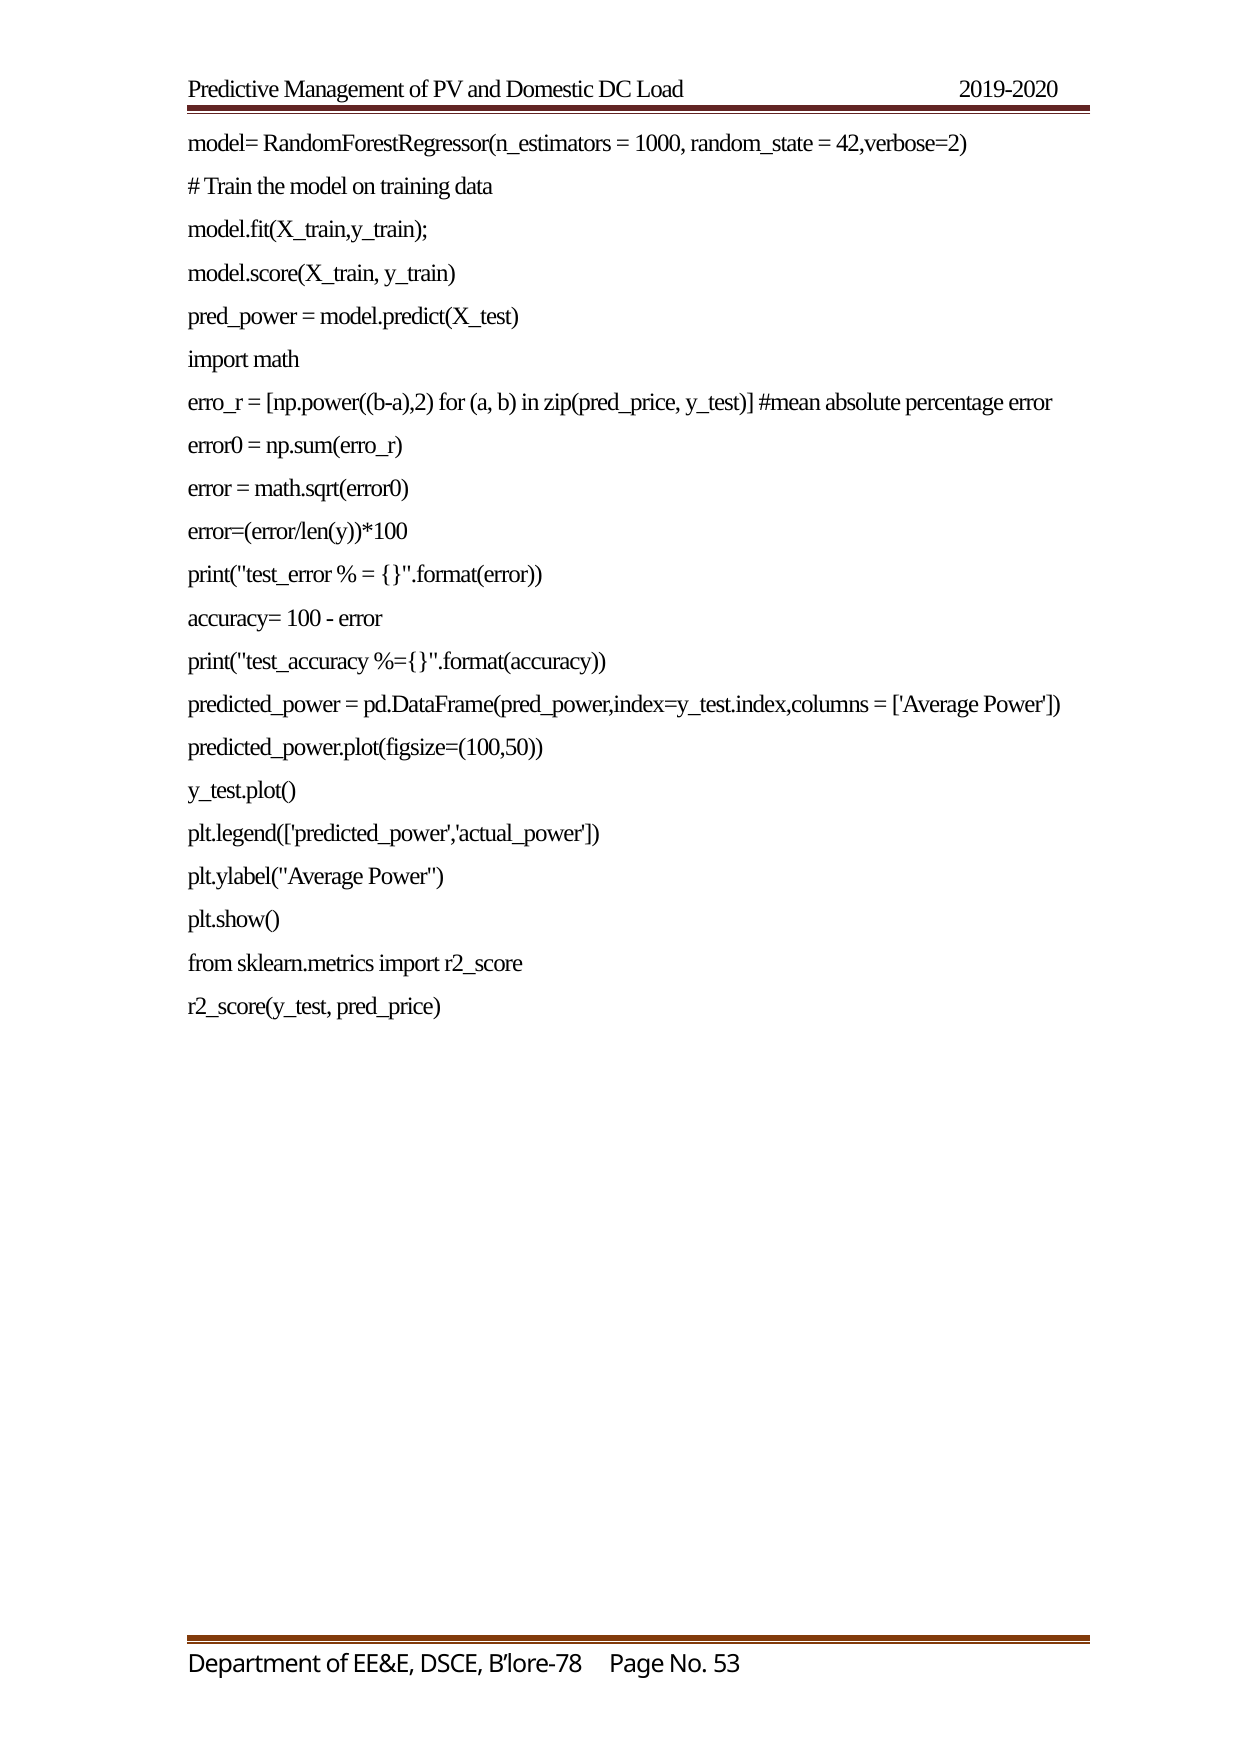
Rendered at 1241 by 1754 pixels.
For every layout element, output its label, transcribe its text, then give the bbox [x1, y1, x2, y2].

text error=(error/len(y))*100 [187, 516, 1090, 545]
text from sklearn.metrics import r2_score [187, 948, 1090, 976]
text plt.ylabel("Average Power") [187, 861, 1090, 890]
text r2_score(y_test, pred_price) [187, 991, 1090, 1019]
text pred_power = model.predict(X_test) [187, 301, 1090, 329]
text erro_r = [np.power((b-a),2) for (a, b) in zip(pred_price, y_test)] #mean absolute percentage error [187, 387, 1090, 416]
text plt.show() [187, 904, 1090, 933]
text predicted_power = pd.DataFrame(pred_power,index=y_test.index,columns = ['Average Power']) [187, 689, 1090, 718]
text error0 = np.sum(erro_r) [187, 430, 1090, 459]
text model= RandomForestRegressor(n_estimators = 1000, random_state = 42,verbose=2) [187, 128, 1090, 157]
text error = math.sqrt(error0) [187, 473, 1090, 502]
text y_test.plot() [187, 775, 1090, 804]
text print("test_error % = {}".format(error)) [187, 559, 1090, 588]
text model.score(X_train, y_train) [187, 258, 1090, 286]
text plt.legend(['predicted_power','actual_power']) [187, 818, 1090, 847]
text model.fit(X_train,y_train); [187, 214, 1090, 243]
text print("test_accuracy %={}".format(accuracy)) [187, 646, 1090, 674]
text import math [187, 344, 1090, 373]
text accuracy= 100 - error [187, 603, 1090, 631]
text predicted_power.plot(figsize=(100,50)) [187, 732, 1090, 761]
text # Train the model on training data [187, 171, 1090, 200]
